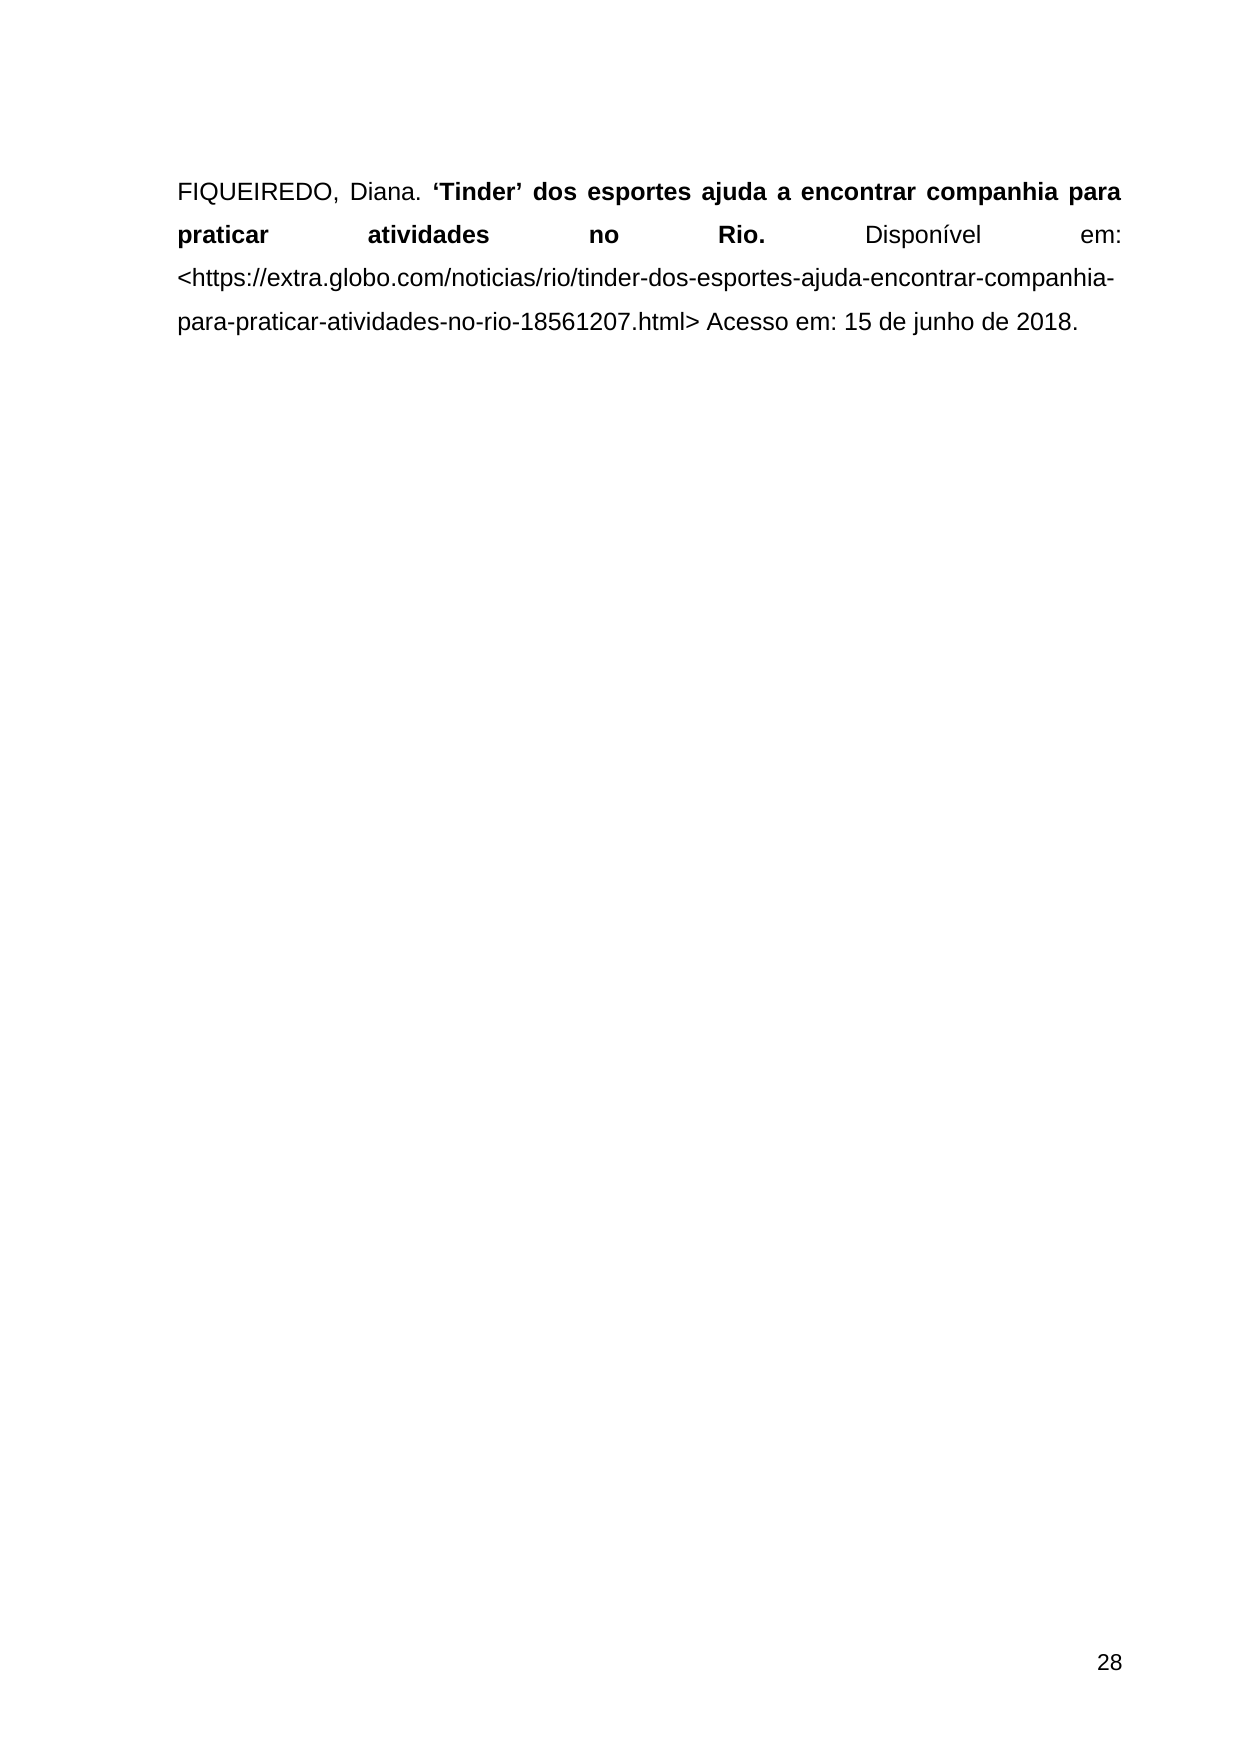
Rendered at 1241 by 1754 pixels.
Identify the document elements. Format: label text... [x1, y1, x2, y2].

text FIQUEIREDO, Diana. ‘Tinder’ dos esportes ajuda a encontrar companhia para praticar atividades no Rio. Disponível em: <https://extra.globo.com/noticias/rio/tinder-dos-esportes-ajuda-encontrar-companhia-para-praticar-atividades-no-rio-18561207.html> Acesso em: 15 de junho de 2018. [177, 177, 1122, 335]
